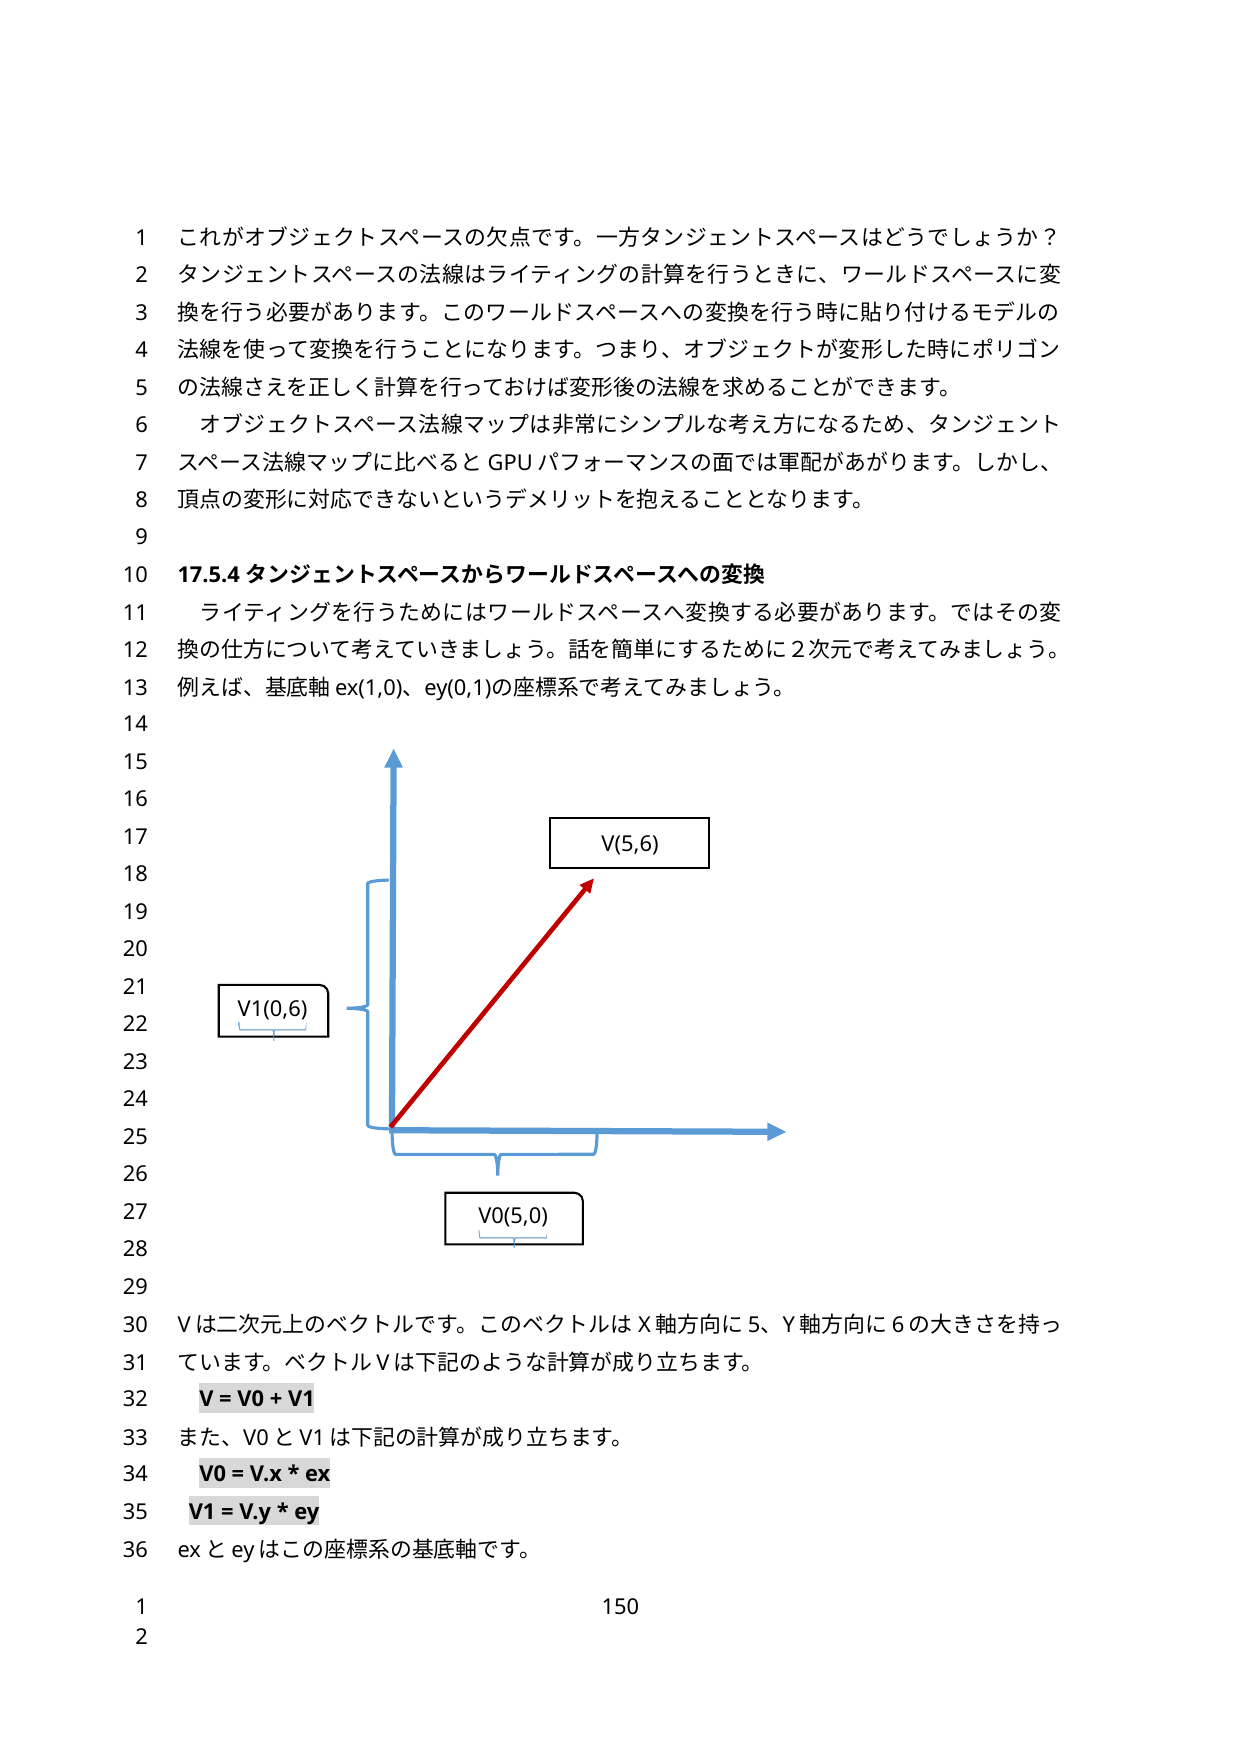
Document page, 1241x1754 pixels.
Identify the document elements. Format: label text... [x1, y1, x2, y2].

text ライティングを行うためにはワールドスペースへ変換する必要があります。ではその変換の仕方について考えていきましょう。話を簡単にするために２次元で考えてみましょう。 [177, 592, 1063, 667]
text これがオブジェクトスペースの欠点です。一方タンジェントスペースはどうでしょうか？タンジェントスペースの法線はライティングの計算を行うときに、ワールドスペースに変換を行う必要があります。このワールドスペースへの変換を行う時に貼り付けるモデルの法線を使って変換を行うことになります。つまり、オブジェクトが変形した時にポリゴンの法線さえを正しく計算を行っておけば変形後の法線を求めることができます。 [177, 217, 1063, 404]
text また、V0とV1は下記の計算が成り立ちます。 [177, 1417, 1063, 1454]
text Vは二次元上のベクトルです。このベクトルはX軸方向に5、Y軸方向に6の大きさを持っています。ベクトルVは下記のような計算が成り立ちます。 [177, 1304, 1063, 1379]
subtitle 17.5.4 タンジェントスペースからワールドスペースへの変換 [177, 554, 1063, 592]
text オブジェクトスペース法線マップは非常にシンプルな考え方になるため、タンジェントスペース法線マップに比べるとGPUパフォーマンスの面では軍配があがります。しかし、頂点の変形に対応できないというデメリットを抱えることとなります。 [177, 404, 1063, 517]
text V = V0 + V1 [177, 1379, 1063, 1417]
text exとeyはこの座標系の基底軸です。 [177, 1529, 1063, 1567]
text 例えば、基底軸ex(1,0)、ey(0,1)の座標系で考えてみましょう。 [177, 667, 1063, 704]
text V0 = V.x * ex [177, 1454, 1063, 1492]
text V1 = V.y * ey [177, 1492, 1063, 1529]
